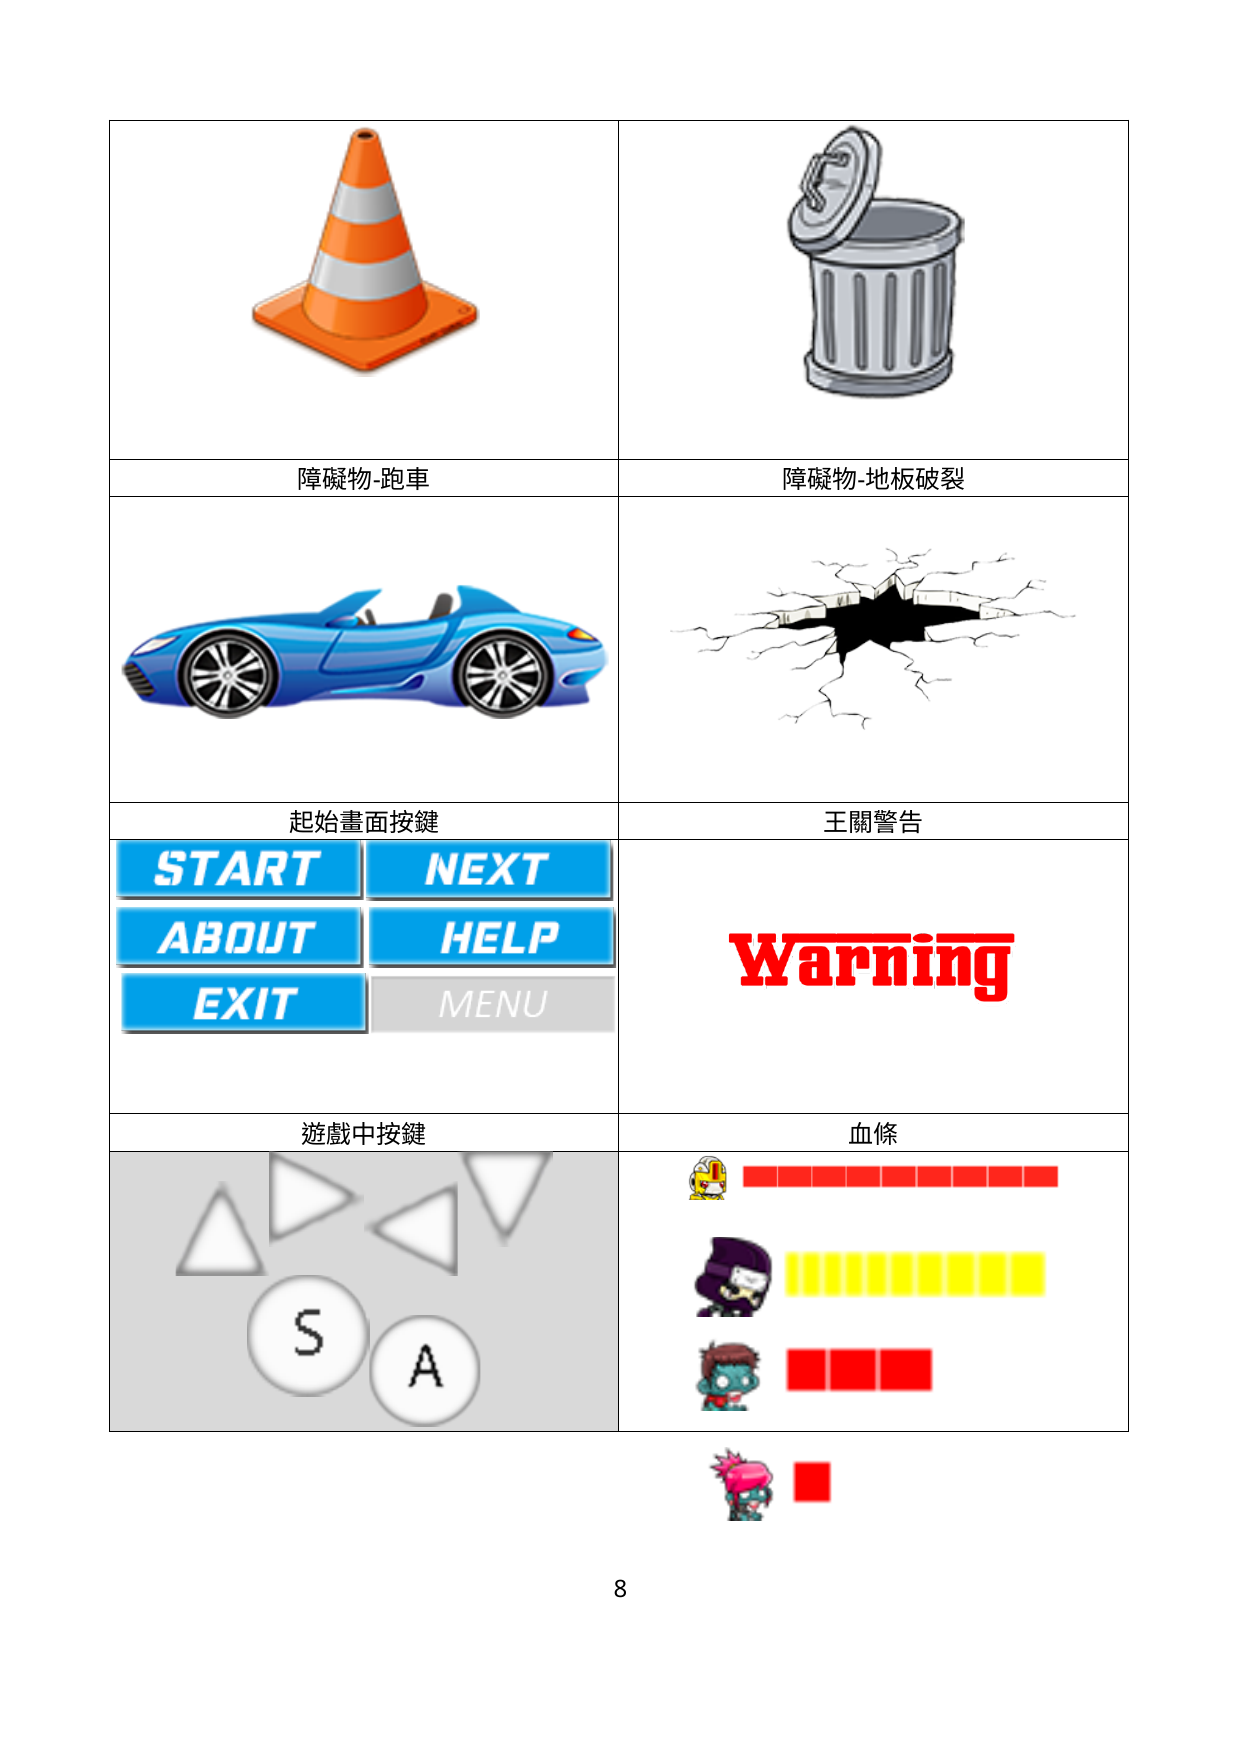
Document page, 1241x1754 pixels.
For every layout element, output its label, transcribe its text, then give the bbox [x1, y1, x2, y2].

table_cell [110, 1152, 618, 1431]
picture [782, 120, 965, 403]
picture [248, 120, 480, 377]
table_cell [110, 121, 618, 458]
picture [630, 1151, 1120, 1200]
table_cell [110, 840, 618, 1113]
table_cell 障礙物-跑車 [110, 460, 618, 496]
table_cell 王關警告 [619, 803, 1128, 839]
table_cell 起始畫面按鍵 [110, 803, 618, 839]
picture [704, 1447, 1043, 1521]
table_cell [619, 121, 1128, 458]
table_cell 血條 [619, 1114, 1128, 1151]
table_cell [619, 1152, 1128, 1431]
table_cell 障礙物-地板破裂 [619, 460, 1128, 496]
table_cell [110, 497, 618, 802]
picture [669, 506, 1078, 758]
picture [687, 1237, 1060, 1317]
picture [175, 1151, 553, 1427]
table_cell [619, 497, 1128, 802]
table_cell 遊戲中按鍵 [110, 1114, 618, 1151]
picture [120, 580, 614, 719]
table_cell [619, 840, 1128, 1113]
picture [708, 866, 1039, 1052]
picture [689, 1333, 1058, 1411]
